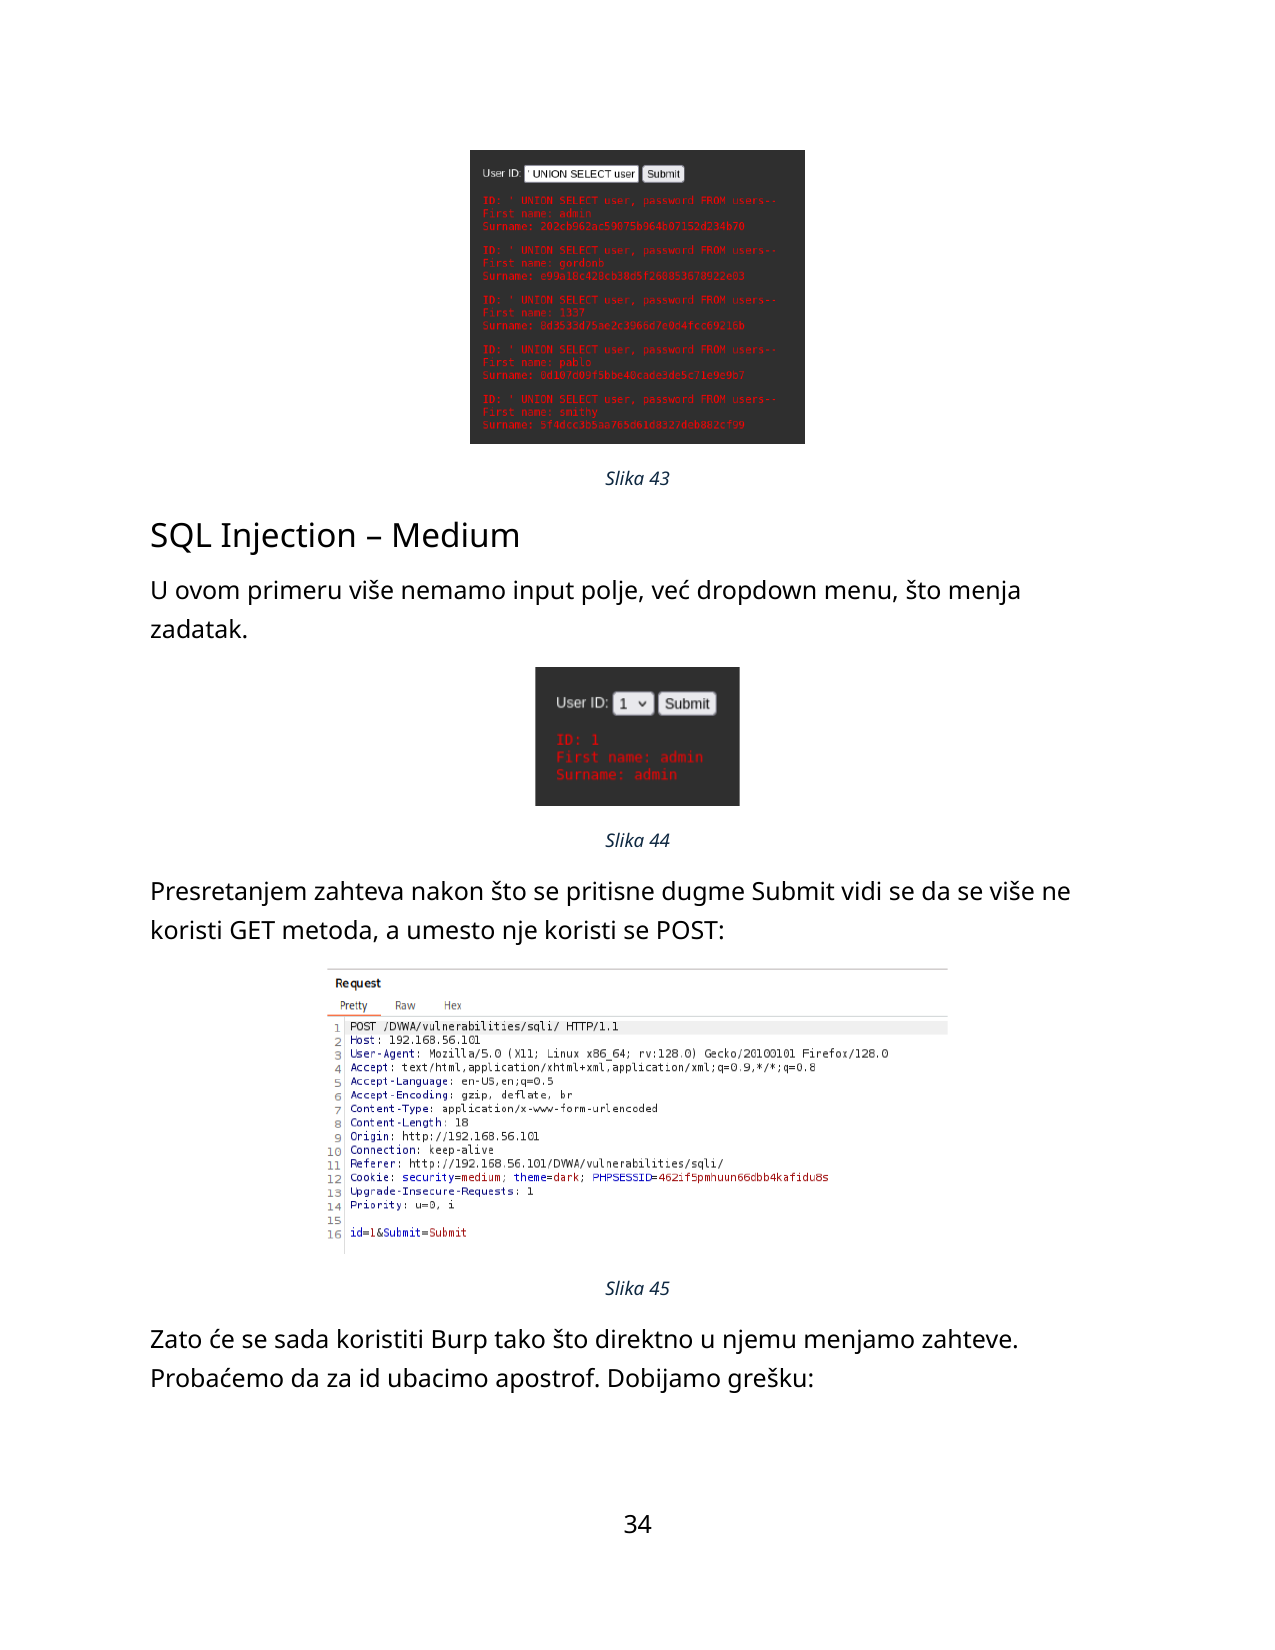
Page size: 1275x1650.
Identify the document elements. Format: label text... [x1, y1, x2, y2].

subtitle SQL Injection – Medium [150, 512, 1125, 557]
picture [470, 150, 805, 444]
picture [327, 968, 948, 1254]
picture [535, 667, 740, 806]
text Zato će se sada koristiti Burp tako što direktno u njemu menjamo zahteve. Probaćemo da za id ubacimo apostrof. Dobijamo grešku: [150, 1321, 1125, 1394]
text U ovom primeru više nemamo input polje, već dropdown menu, što menja zadatak. [150, 573, 1125, 646]
text Presretanjem zahteva nakon što se pritisne dugme Submit vidi se da se više ne koristi GET metoda, a umesto nje koristi se POST: [150, 874, 1125, 947]
